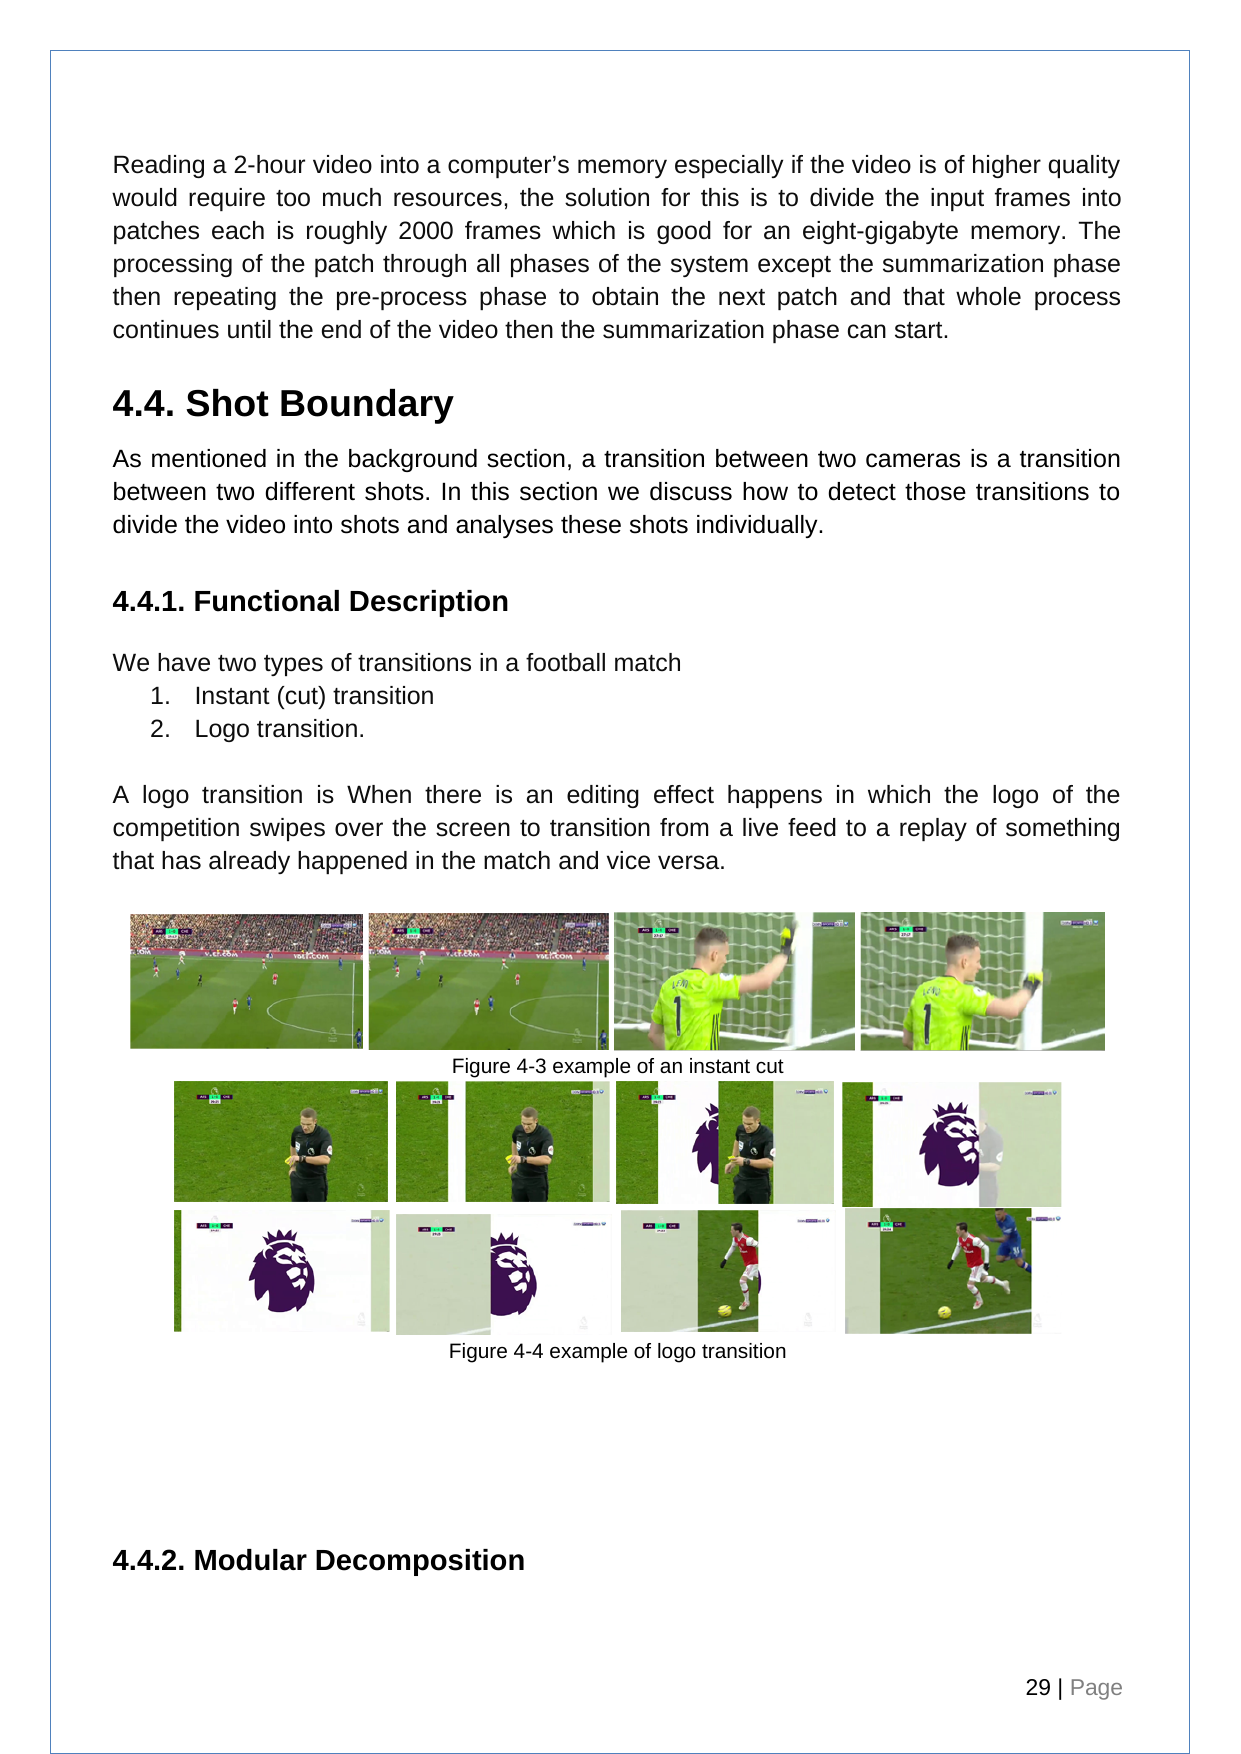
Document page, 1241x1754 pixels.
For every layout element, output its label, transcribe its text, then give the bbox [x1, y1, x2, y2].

picture [174, 1081, 1062, 1335]
text Figure 4-3 example of an instant cut [112, 1054, 1123, 1078]
text Figure 4-4 example of logo transition [112, 1339, 1123, 1363]
subtitle 4.4. Shot Boundary [112, 381, 1123, 424]
subtitle 4.4.2. Modular Decomposition [112, 1543, 1123, 1577]
text A logo transition is When there is an editing effect happens in which the logo of the competition swipes over the screen to transition from a live feed to a replay of something that has already happened in the match and vice versa. [112, 780, 1123, 875]
text We have two types of transitions in a football match [112, 648, 1123, 677]
text As mentioned in the background section, a transition between two cameras is a transition between two different shots. In this section we discuss how to detect those transitions to divide the video into shots and analyses these shots individually. [112, 443, 1123, 538]
list Instant (cut) transition [150, 681, 1123, 709]
picture [130, 912, 1106, 1051]
subtitle 4.4.1. Functional Description [112, 584, 1123, 618]
list Logo transition. [150, 714, 1123, 743]
text Reading a 2-hour video into a computer’s memory especially if the video is of higher quality would require too much resources, the solution for this is to divide the input frames into patches each is roughly 2000 frames which is good for an eight-gigabyte memory. The processing of the patch through all phases of the system except the summarization phase then repeating the pre-process phase to obtain the next patch and that whole process continues until the end of the video then the summarization phase can start. [112, 150, 1123, 344]
